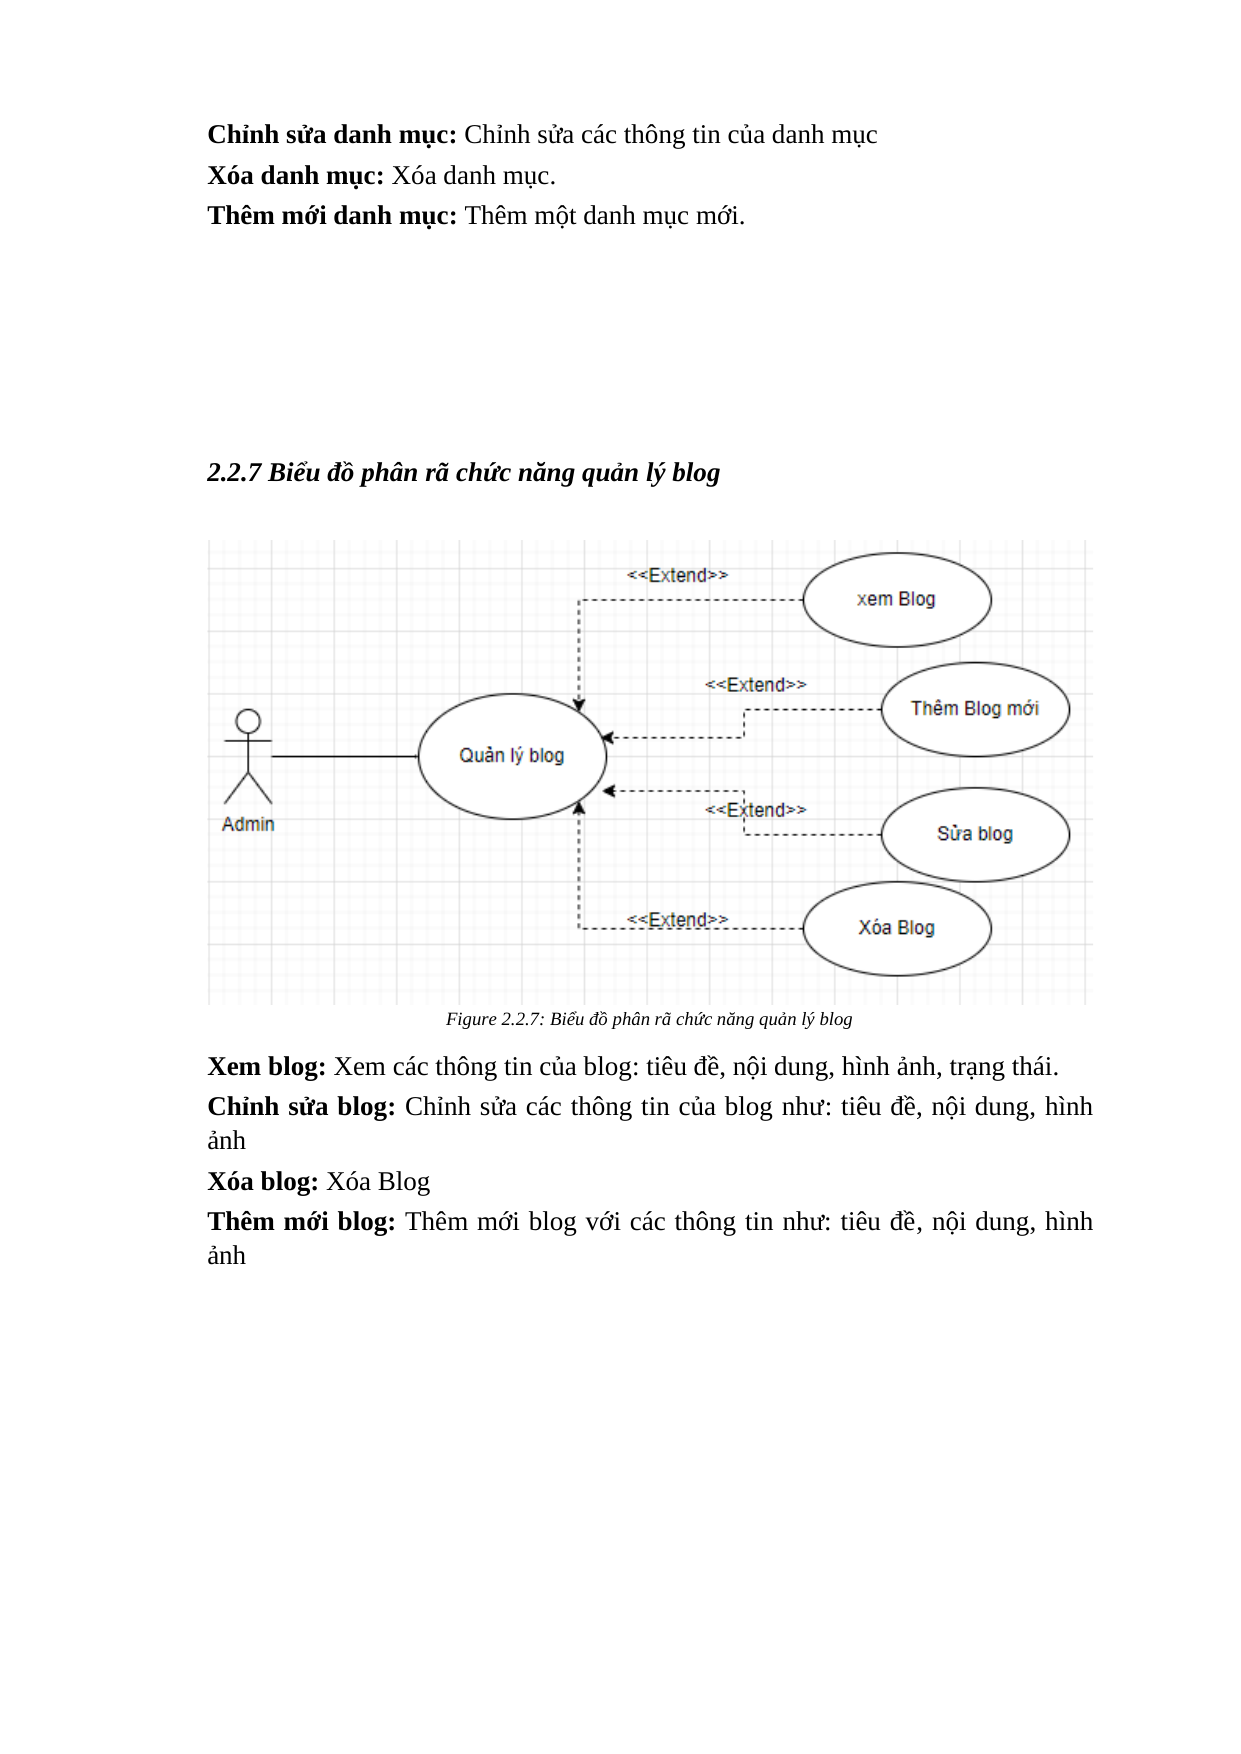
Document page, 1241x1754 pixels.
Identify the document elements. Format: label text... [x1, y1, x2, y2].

text Xóa danh mục: Xóa danh mục. [207, 159, 1093, 190]
text Thêm mới blog: Thêm mới blog với các thông tin như: tiêu đề, nội dung, hình ảnh [207, 1205, 1093, 1271]
text Xem blog: Xem các thông tin của blog: tiêu đề, nội dung, hình ảnh, trạng thái. [207, 1050, 1093, 1081]
text Xóa blog: Xóa Blog [207, 1165, 1093, 1196]
text Chỉnh sửa blog: Chỉnh sửa các thông tin của blog như: tiêu đề, nội dung, hình ảnh [207, 1090, 1093, 1156]
text Figure 2.2.7: Biểu đồ phân rã chức năng quản lý blog [207, 1007, 1093, 1029]
subtitle 2.2.7 Biểu đồ phân rã chức năng quản lý blog [207, 456, 1093, 488]
text Chỉnh sửa danh mục: Chỉnh sửa các thông tin của danh mục [207, 118, 1093, 150]
text Thêm mới danh mục: Thêm một danh mục mới. [207, 199, 1093, 231]
picture [207, 540, 1094, 1005]
